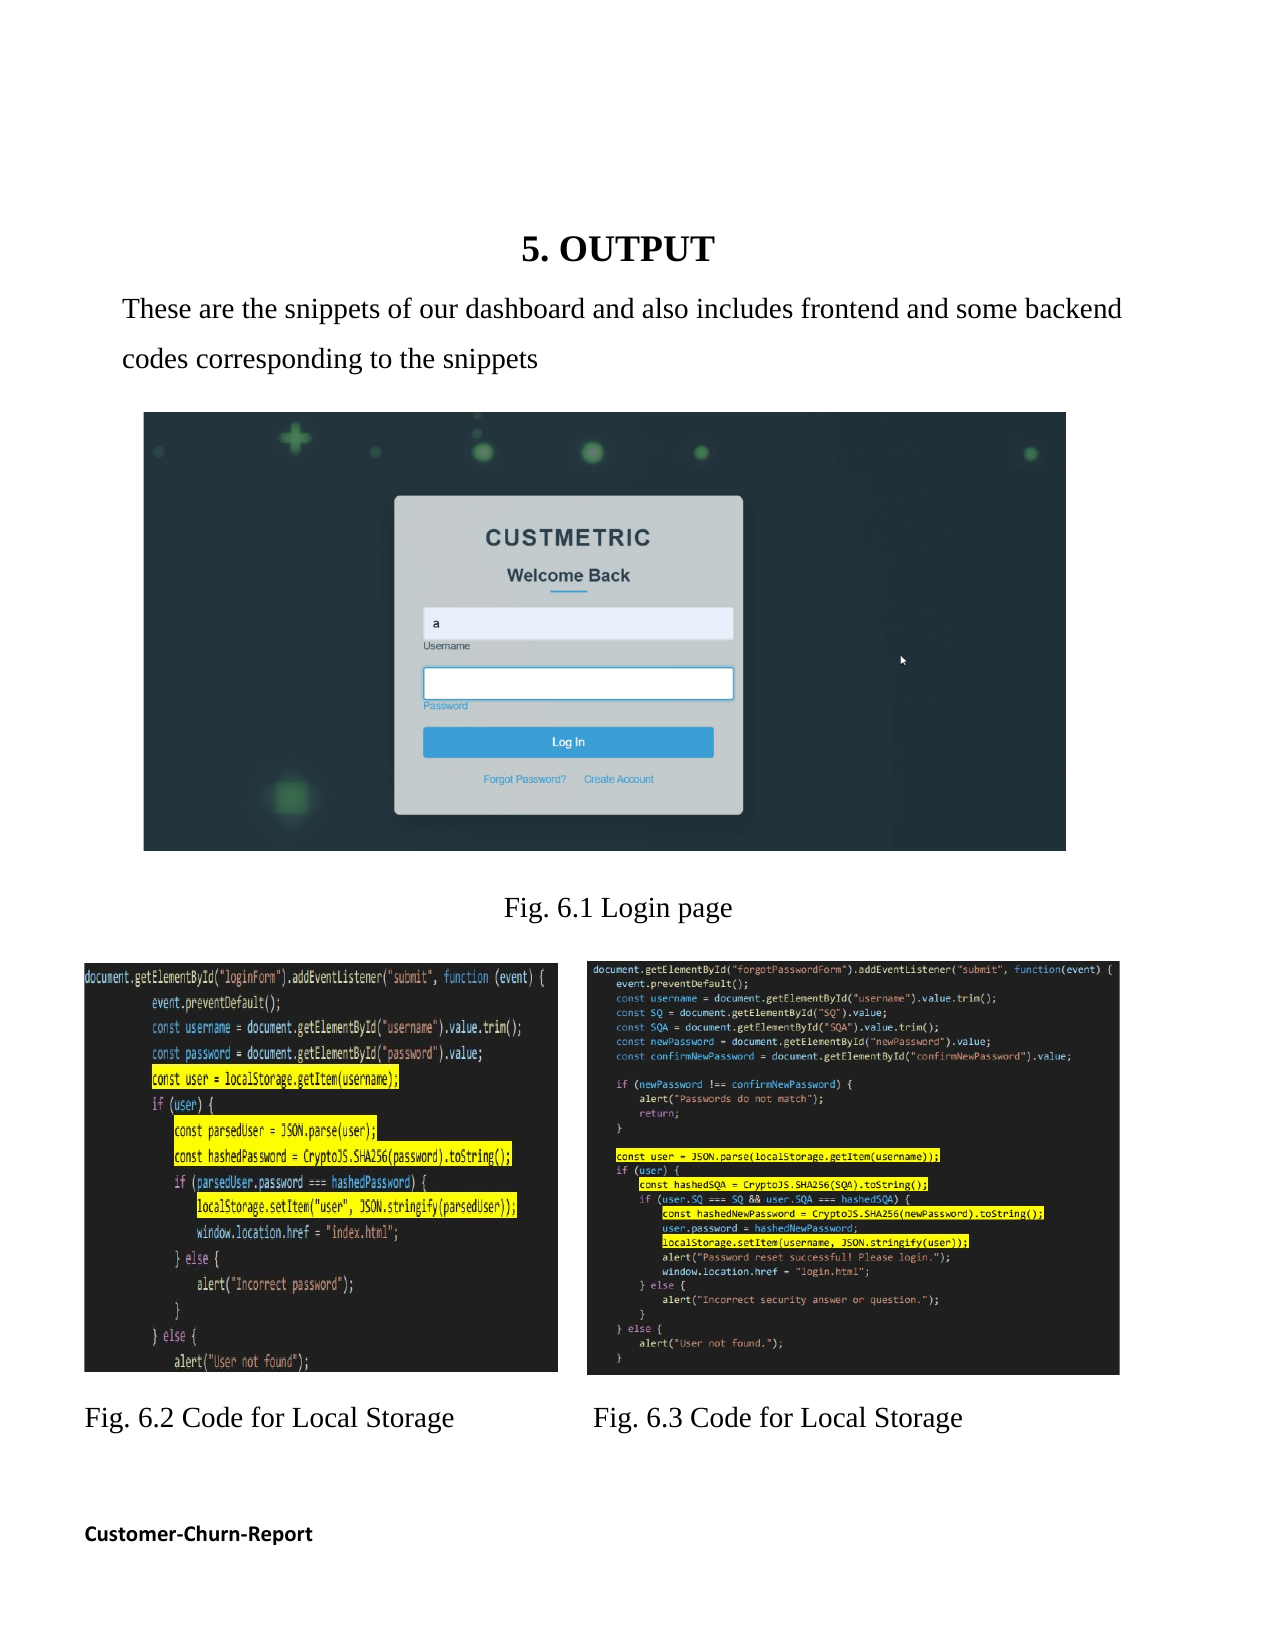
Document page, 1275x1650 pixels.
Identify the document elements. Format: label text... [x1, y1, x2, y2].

picture [143, 412, 1066, 851]
list These are the snippets of our dashboard and also includes frontend and some backend codes corresponding to the snippets [122, 291, 1152, 375]
list OUTPUT [84, 226, 1152, 269]
picture [84, 963, 558, 1375]
text Fig. 6.2 Code for Local Storage Fig. 6.3 Code for Local Storage [84, 1400, 1152, 1433]
picture [587, 961, 1120, 1375]
text Fig. 6.1 Login page [84, 891, 1152, 924]
